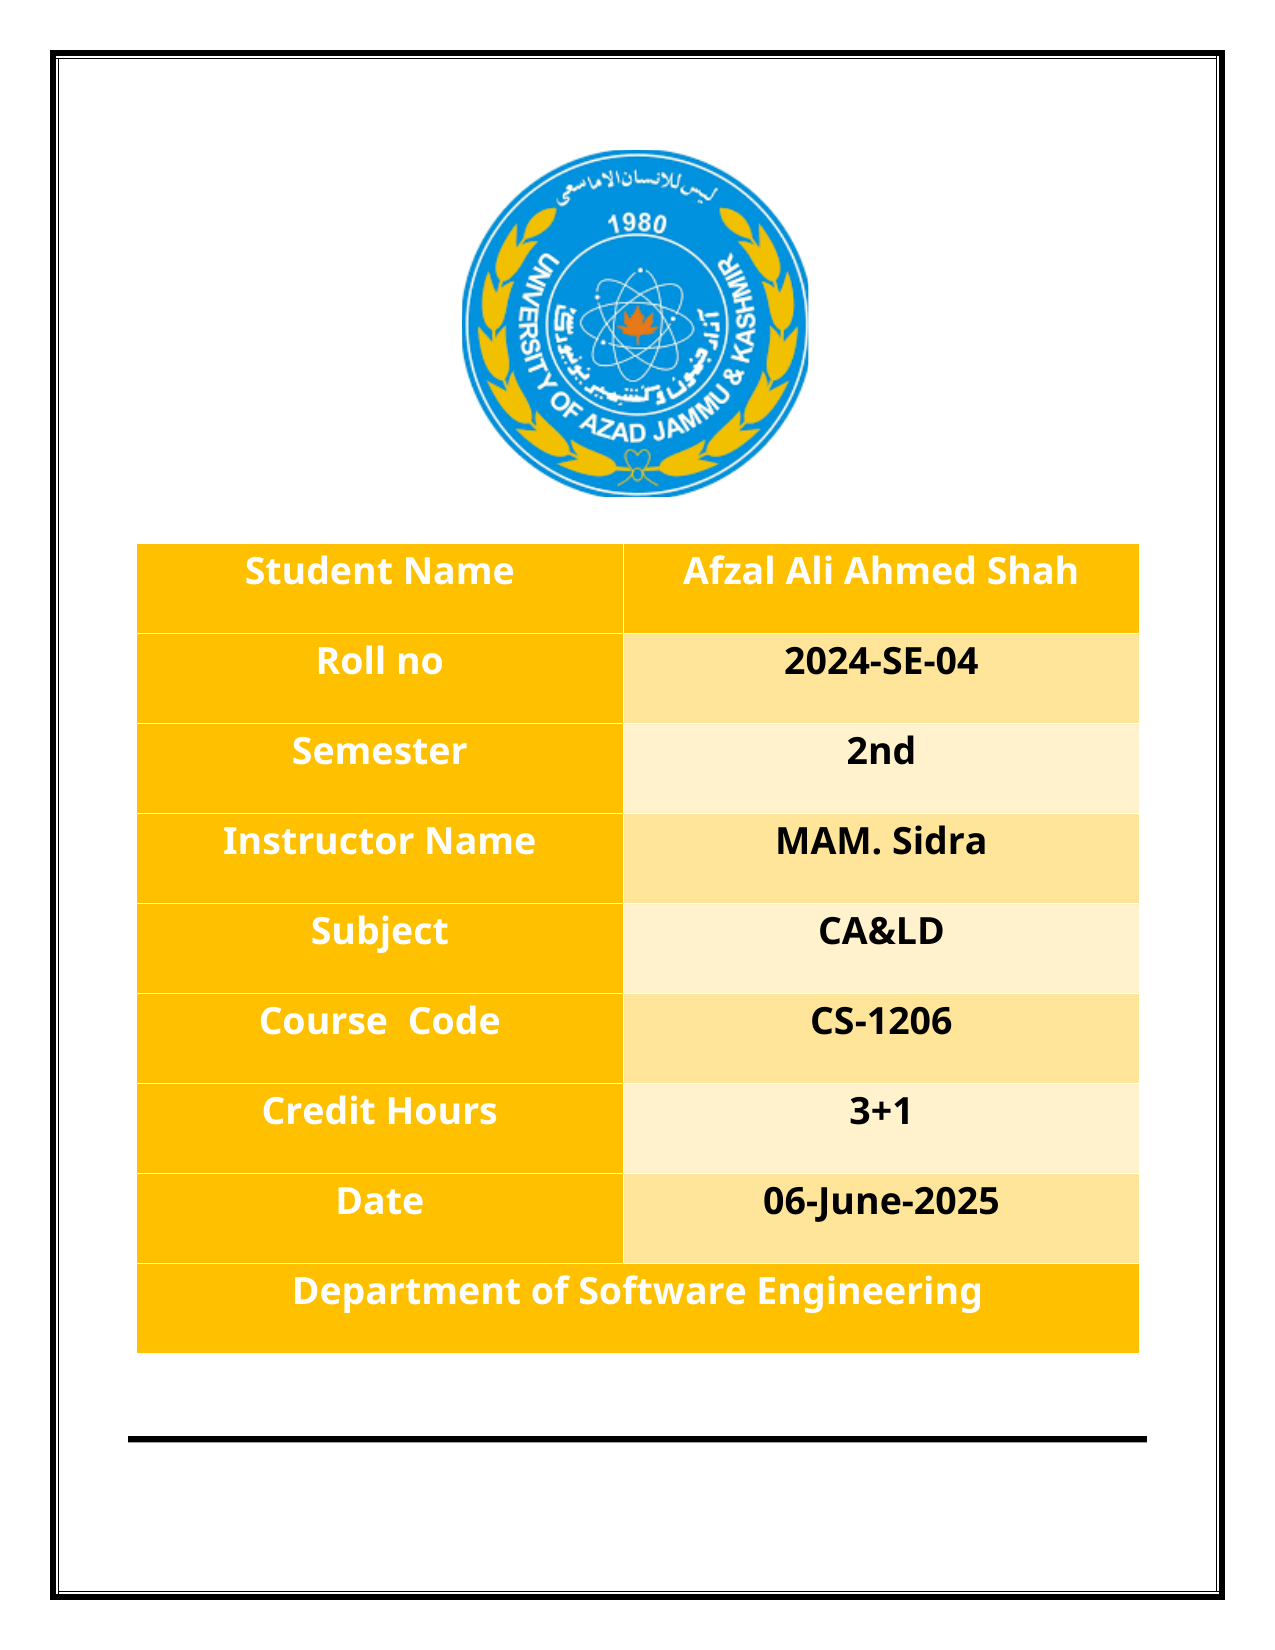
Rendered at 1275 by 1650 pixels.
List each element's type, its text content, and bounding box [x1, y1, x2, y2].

picture [462, 150, 809, 497]
table_cell Roll no [137, 634, 623, 723]
table_cell Date [137, 1174, 623, 1263]
table_cell 3+1 [624, 1084, 1139, 1173]
table_cell Subject [137, 904, 623, 993]
table_cell Semester [137, 724, 623, 813]
table_cell Course Code [137, 994, 623, 1083]
table_header Student Name [137, 544, 623, 633]
table_cell 2nd [624, 724, 1139, 813]
table_cell 06-June-2025 [624, 1174, 1139, 1263]
table_cell 2024-SE-04 [624, 634, 1139, 723]
table_header Afzal Ali Ahmed Shah [624, 544, 1139, 633]
table_cell Department of Software Engineering [137, 1264, 1139, 1353]
table_cell Credit Hours [137, 1084, 623, 1173]
table_cell CS-1206 [624, 994, 1139, 1083]
table_cell CA&LD [624, 904, 1139, 993]
table_cell MAM. Sidra [624, 814, 1139, 903]
table_cell Instructor Name [137, 814, 623, 903]
